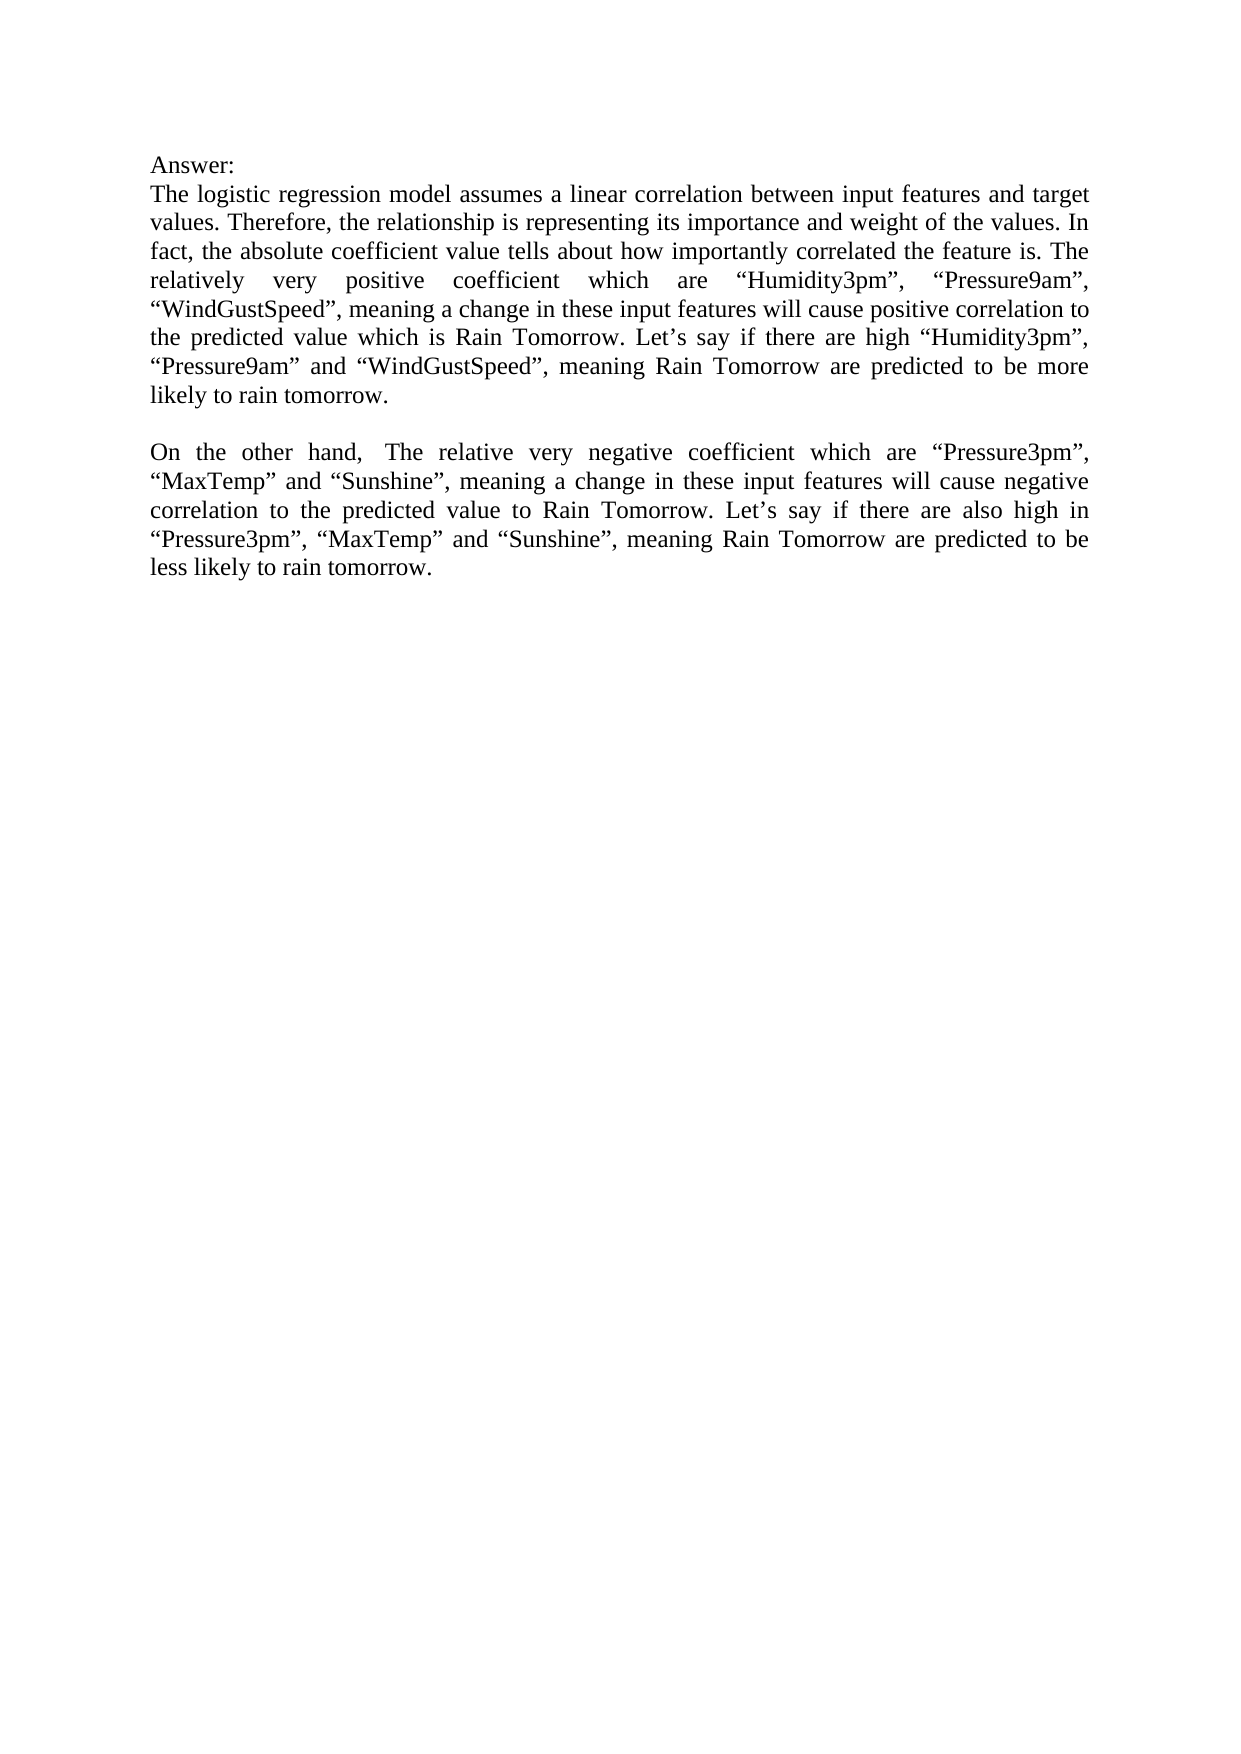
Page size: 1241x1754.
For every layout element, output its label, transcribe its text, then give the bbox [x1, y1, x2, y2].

text Answer: [150, 150, 1090, 179]
text On the other hand, The relative very negative coefficient which are “Pressure3pm”, “MaxTemp” and “Sunshine”, meaning a change in these input features will cause negative correlation to the predicted value to Rain Tomorrow. Let’s say if there are also high in “Pressure3pm”, “MaxTemp” and “Sunshine”, meaning Rain Tomorrow are predicted to be less likely to rain tomorrow. [150, 437, 1090, 581]
text The logistic regression model assumes a linear correlation between input features and target values. Therefore, the relationship is representing its importance and weight of the values. In fact, the absolute coefficient value tells about how importantly correlated the feature is. The relatively very positive coefficient which are “Humidity3pm”, “Pressure9am”, “WindGustSpeed”, meaning a change in these input features will cause positive correlation to the predicted value which is Rain Tomorrow. Let’s say if there are high “Humidity3pm”, “Pressure9am” and “WindGustSpeed”, meaning Rain Tomorrow are predicted to be more likely to rain tomorrow. [150, 179, 1090, 409]
